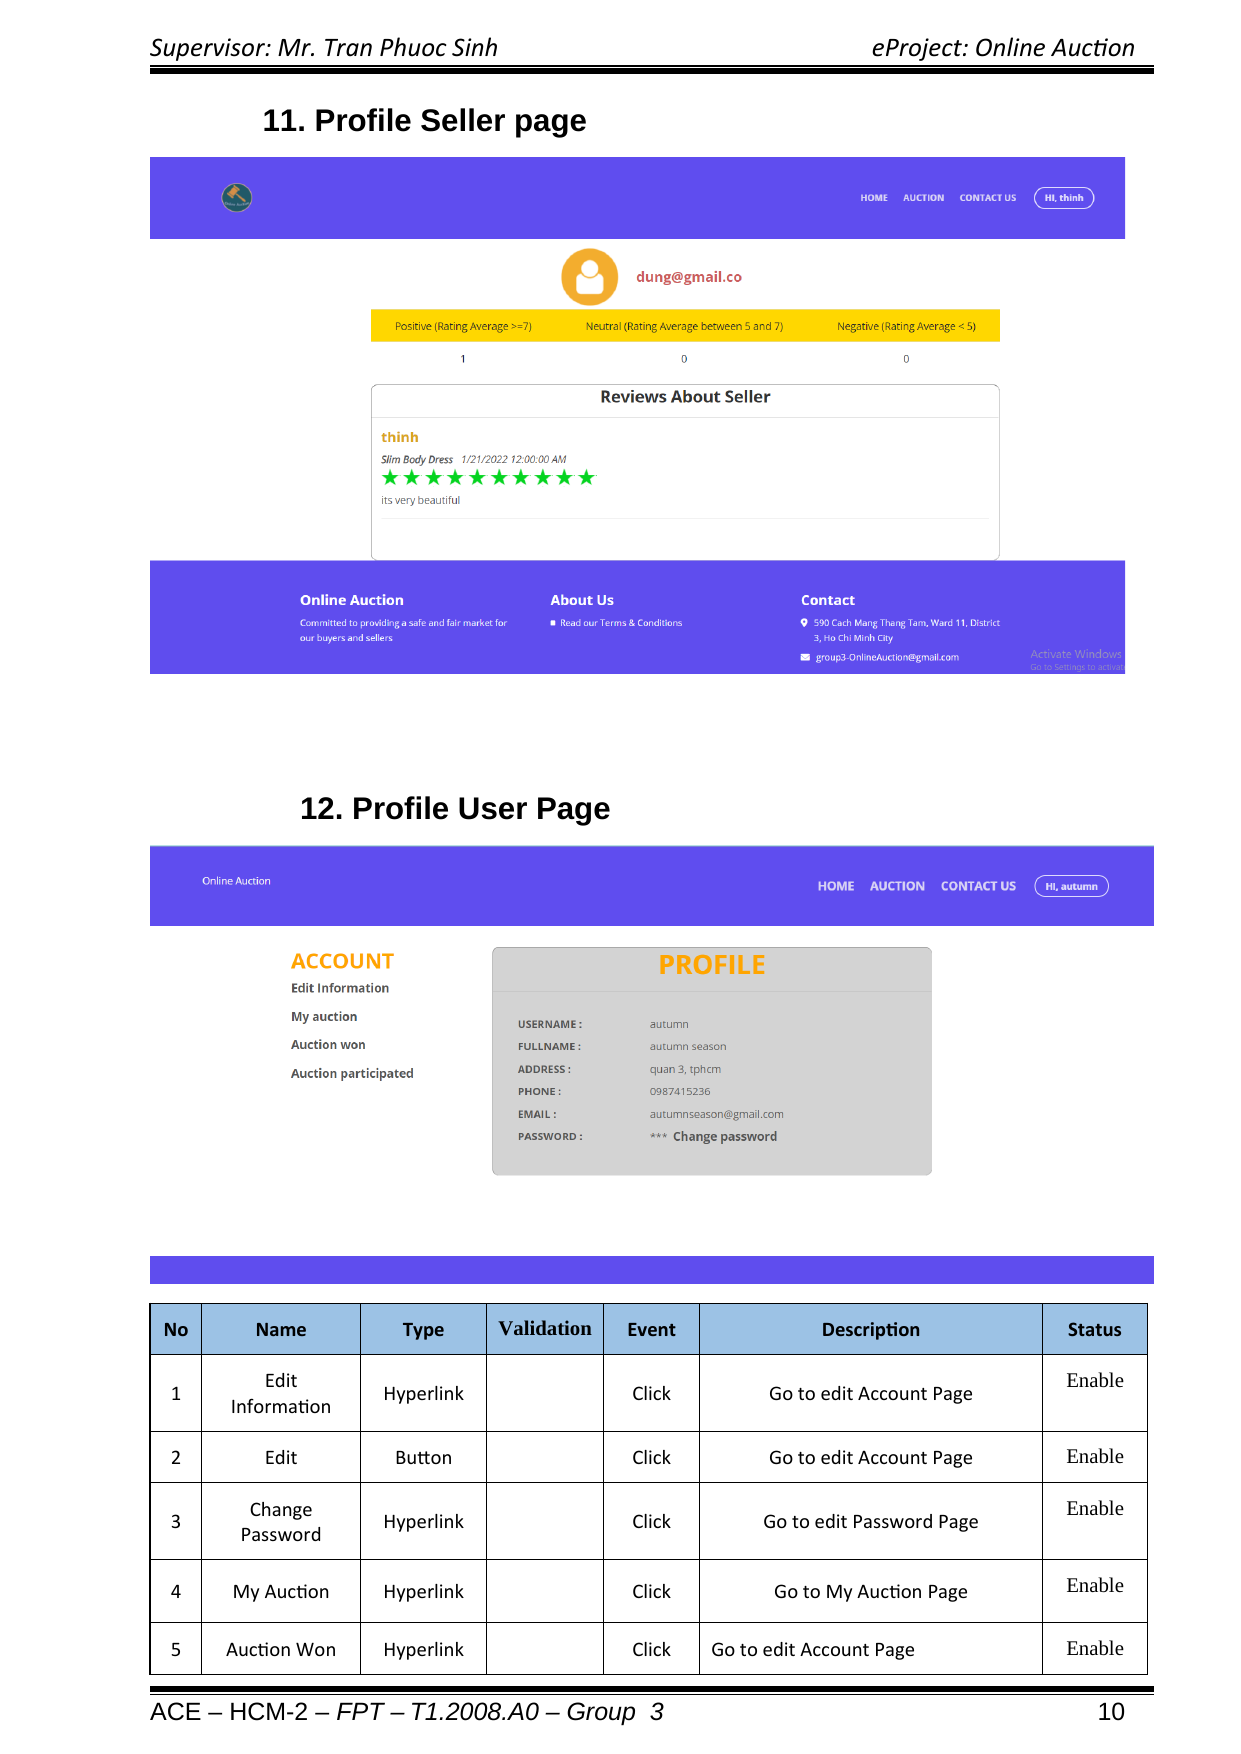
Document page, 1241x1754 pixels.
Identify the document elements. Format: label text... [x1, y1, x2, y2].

table_cell My Auction [202, 1560, 360, 1622]
table_cell Click [604, 1623, 699, 1674]
table_cell 1 [151, 1355, 201, 1431]
table_cell 2 [151, 1432, 201, 1482]
table_cell Hyperlink [361, 1483, 486, 1559]
table_cell [487, 1483, 603, 1559]
table_cell Click [604, 1560, 699, 1622]
table_cell Enable [1043, 1483, 1147, 1559]
table_cell Go to My Auction Page [700, 1560, 1042, 1622]
table_header Event [604, 1304, 699, 1354]
table_cell Click [604, 1432, 699, 1482]
table_cell [487, 1432, 603, 1482]
table_cell Enable [1043, 1355, 1147, 1431]
table_cell Edit [202, 1432, 360, 1482]
table_cell 3 [151, 1483, 201, 1559]
table_cell Go to edit Account Page [700, 1355, 1042, 1431]
table_cell Auction Won [202, 1623, 360, 1674]
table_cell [700, 1623, 1042, 1674]
table_cell Hyperlink [361, 1623, 486, 1674]
table_header Status [1043, 1304, 1147, 1354]
table_cell Hyperlink [361, 1560, 486, 1622]
table_cell Click [604, 1483, 699, 1559]
subtitle 12. Profile User Page [300, 790, 1154, 826]
table_header Description [700, 1304, 1042, 1354]
picture [150, 157, 1125, 674]
table_cell Click [604, 1355, 699, 1431]
table_header Type [361, 1304, 486, 1354]
table_header Validation [487, 1304, 603, 1354]
table_header No [151, 1304, 201, 1354]
table_cell Edit Information [202, 1355, 360, 1431]
table_cell Button [361, 1432, 486, 1482]
table_cell [487, 1355, 603, 1431]
table_cell Enable [1043, 1432, 1147, 1482]
table_cell 5 [151, 1623, 201, 1674]
table_cell Go to edit Account Page [700, 1432, 1042, 1482]
subtitle 11. Profile Seller page [262, 102, 1154, 138]
table_cell [487, 1560, 603, 1622]
table_cell [487, 1623, 603, 1674]
table_cell Go to edit Password Page [700, 1483, 1042, 1559]
table_cell Enable [1043, 1560, 1147, 1622]
picture [150, 845, 1154, 1284]
table_cell Hyperlink [361, 1355, 486, 1431]
table_cell Change Password [202, 1483, 360, 1559]
table_cell Enable [1043, 1623, 1147, 1674]
table_header Name [202, 1304, 360, 1354]
table_cell 4 [151, 1560, 201, 1622]
